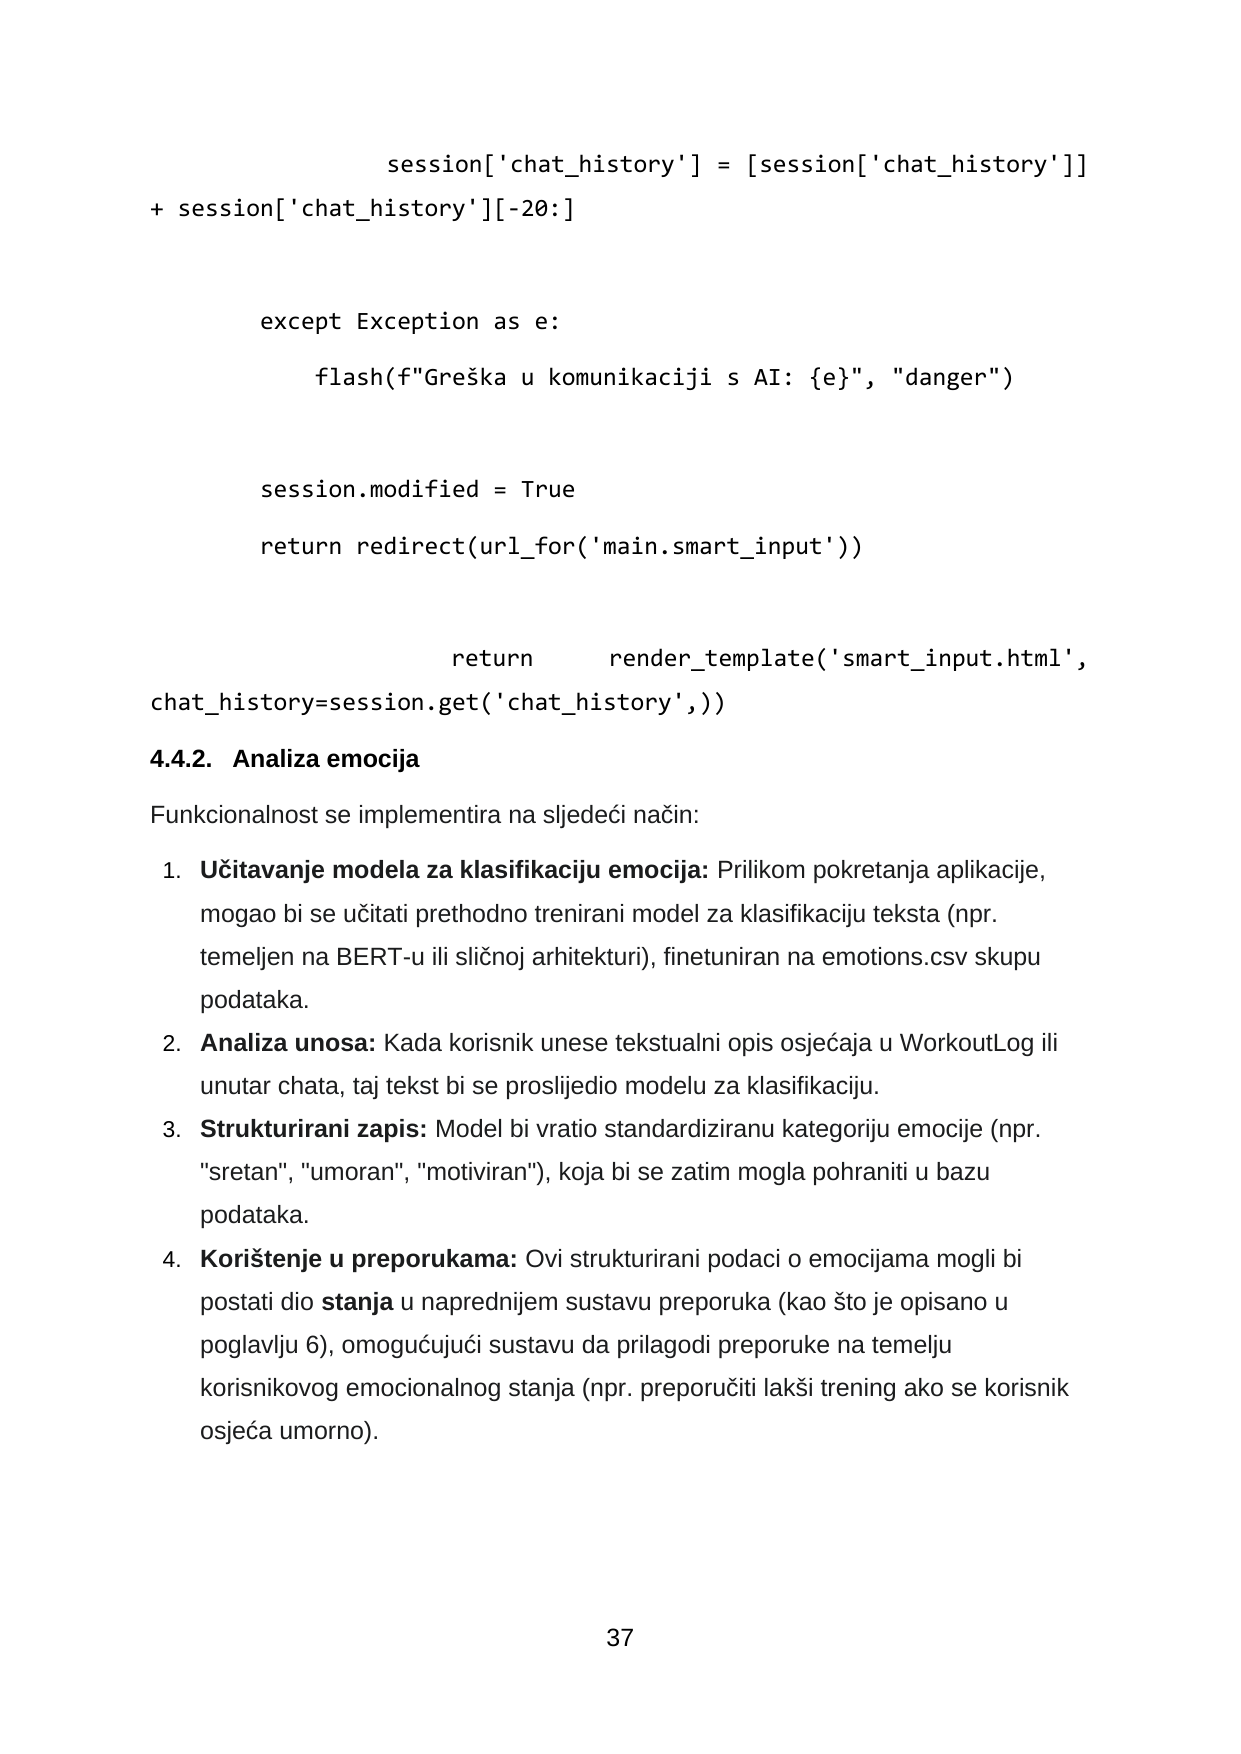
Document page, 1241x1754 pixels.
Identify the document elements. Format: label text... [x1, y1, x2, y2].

list Analiza unosa: Kada korisnik unese tekstualni opis osjećaja u WorkoutLog ili unutar chata, taj tekst bi se proslijedio modelu za klasifikaciju. [162, 1028, 1090, 1100]
text Funkcionalnost se implementira na sljedeći način: [150, 800, 1090, 828]
list Učitavanje modela za klasifikaciju emocija: Prilikom pokretanja aplikacije, mogao bi se učitati prethodno trenirani model za klasifikaciju teksta (npr. temeljen na BERT-u ili sličnoj arhitekturi), finetuniran na emotions.csv skupu podataka. [162, 855, 1090, 1013]
text return redirect(url_for('main.smart_input')) [150, 531, 1090, 561]
list Korištenje u preporukama: Ovi strukturirani podaci o emocijama mogli bi postati dio stanja u naprednijem sustavu preporuka (kao što je opisano u poglavlju 6), omogućujući sustavu da prilagodi preporuke na temelju korisnikovog emocionalnog stanja (npr. preporučiti lakši trening ako se korisnik osjeća umorno). [162, 1243, 1090, 1445]
list Strukturirani zapis: Model bi vratio standardiziranu kategoriju emocije (npr. "sretan", "umoran", "motiviran"), koja bi se zatim mogla pohraniti u bazu podataka. [162, 1114, 1090, 1229]
subtitle Analiza emocija [150, 744, 1090, 773]
text except Exception as e: [150, 307, 1090, 336]
text flash(f"Greška u komunikaciji s AI: {e}", "danger") [150, 363, 1090, 392]
text return render_template('smart_input.html', chat_history=session.get('chat_history',)) [150, 644, 1090, 717]
text session['chat_history'] = [session['chat_history']] + session['chat_history'][-20:] [150, 150, 1090, 223]
text session.modified = True [150, 475, 1090, 504]
